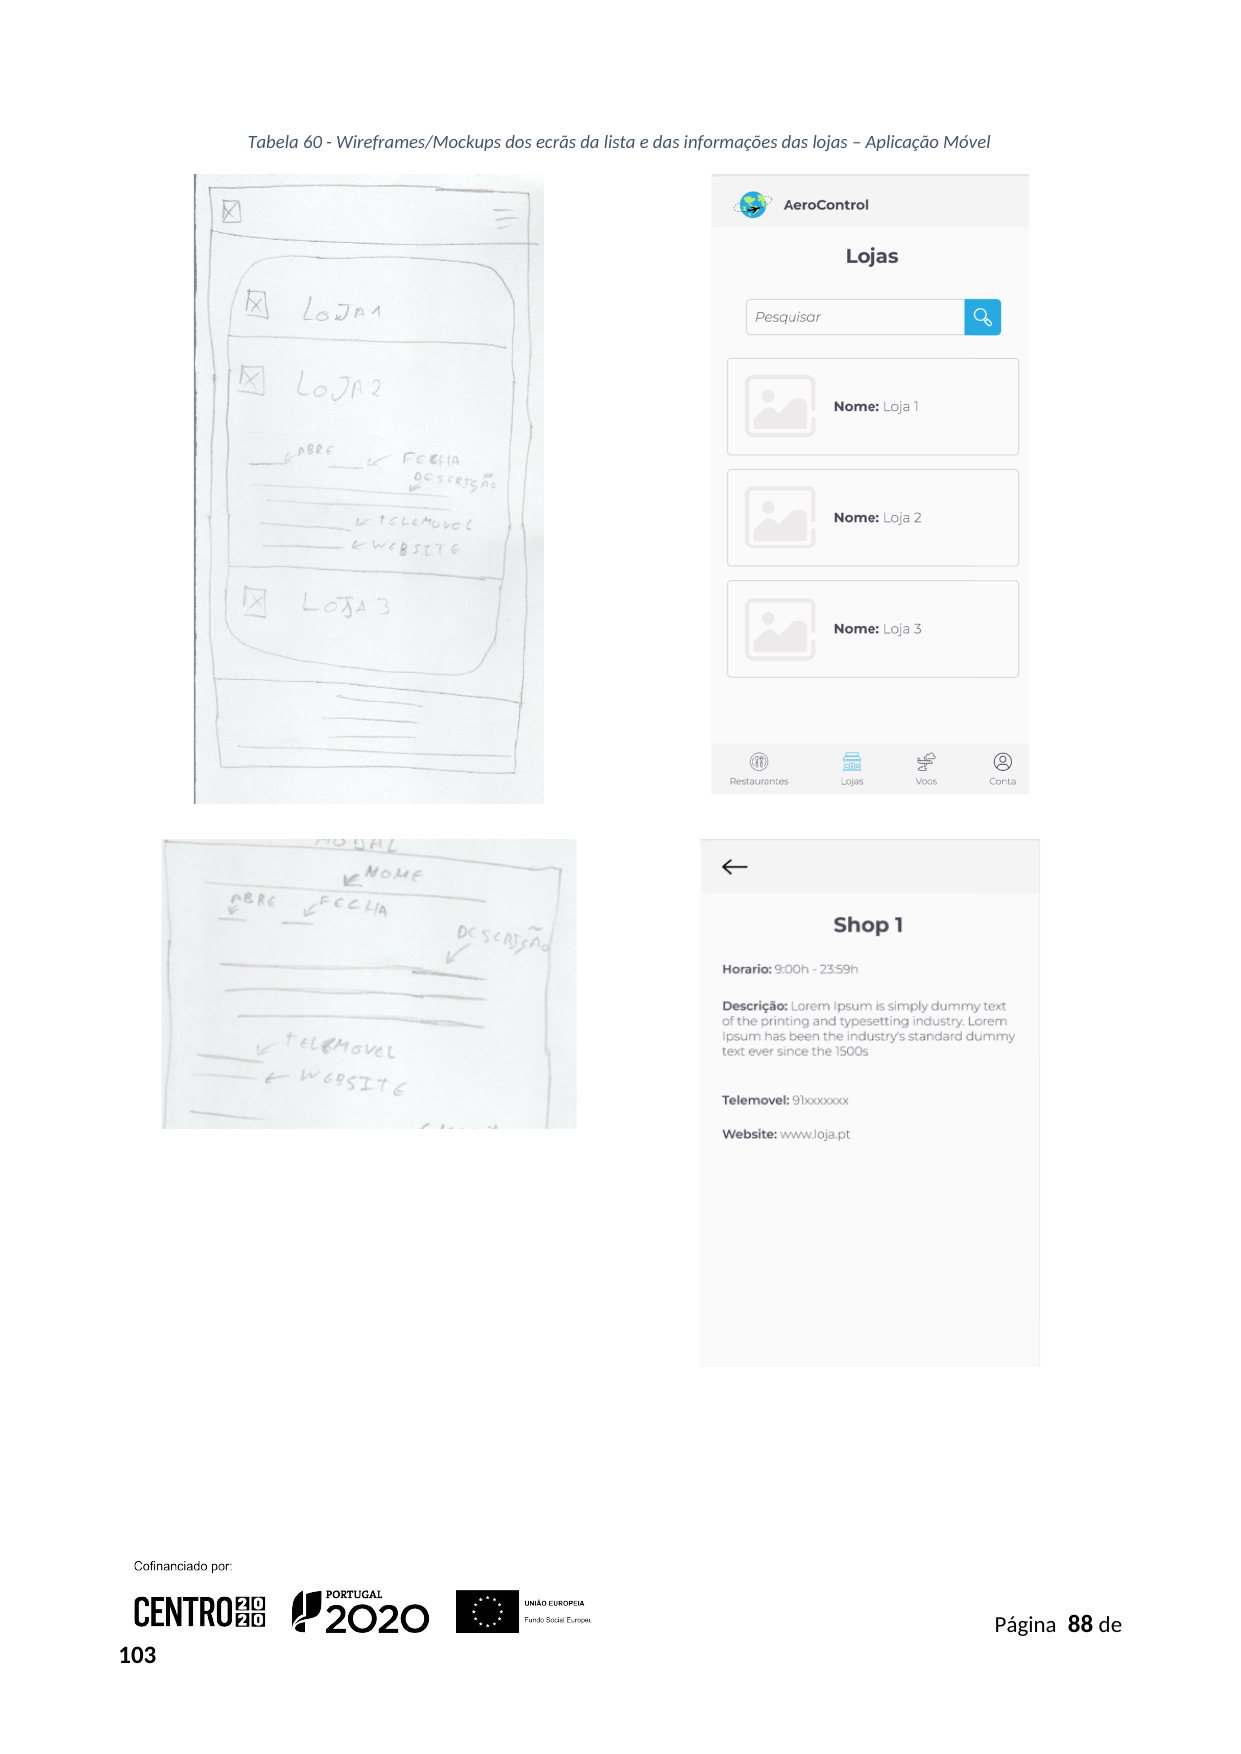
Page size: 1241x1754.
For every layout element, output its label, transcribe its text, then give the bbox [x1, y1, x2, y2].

picture [193, 174, 544, 804]
picture [161, 839, 577, 1129]
picture [700, 839, 1041, 1367]
picture [711, 174, 1029, 794]
table_header [118, 174, 619, 839]
table_cell [118, 839, 619, 1379]
table_cell [620, 839, 1121, 1379]
picture [134, 1561, 592, 1633]
table_header [620, 174, 1121, 839]
